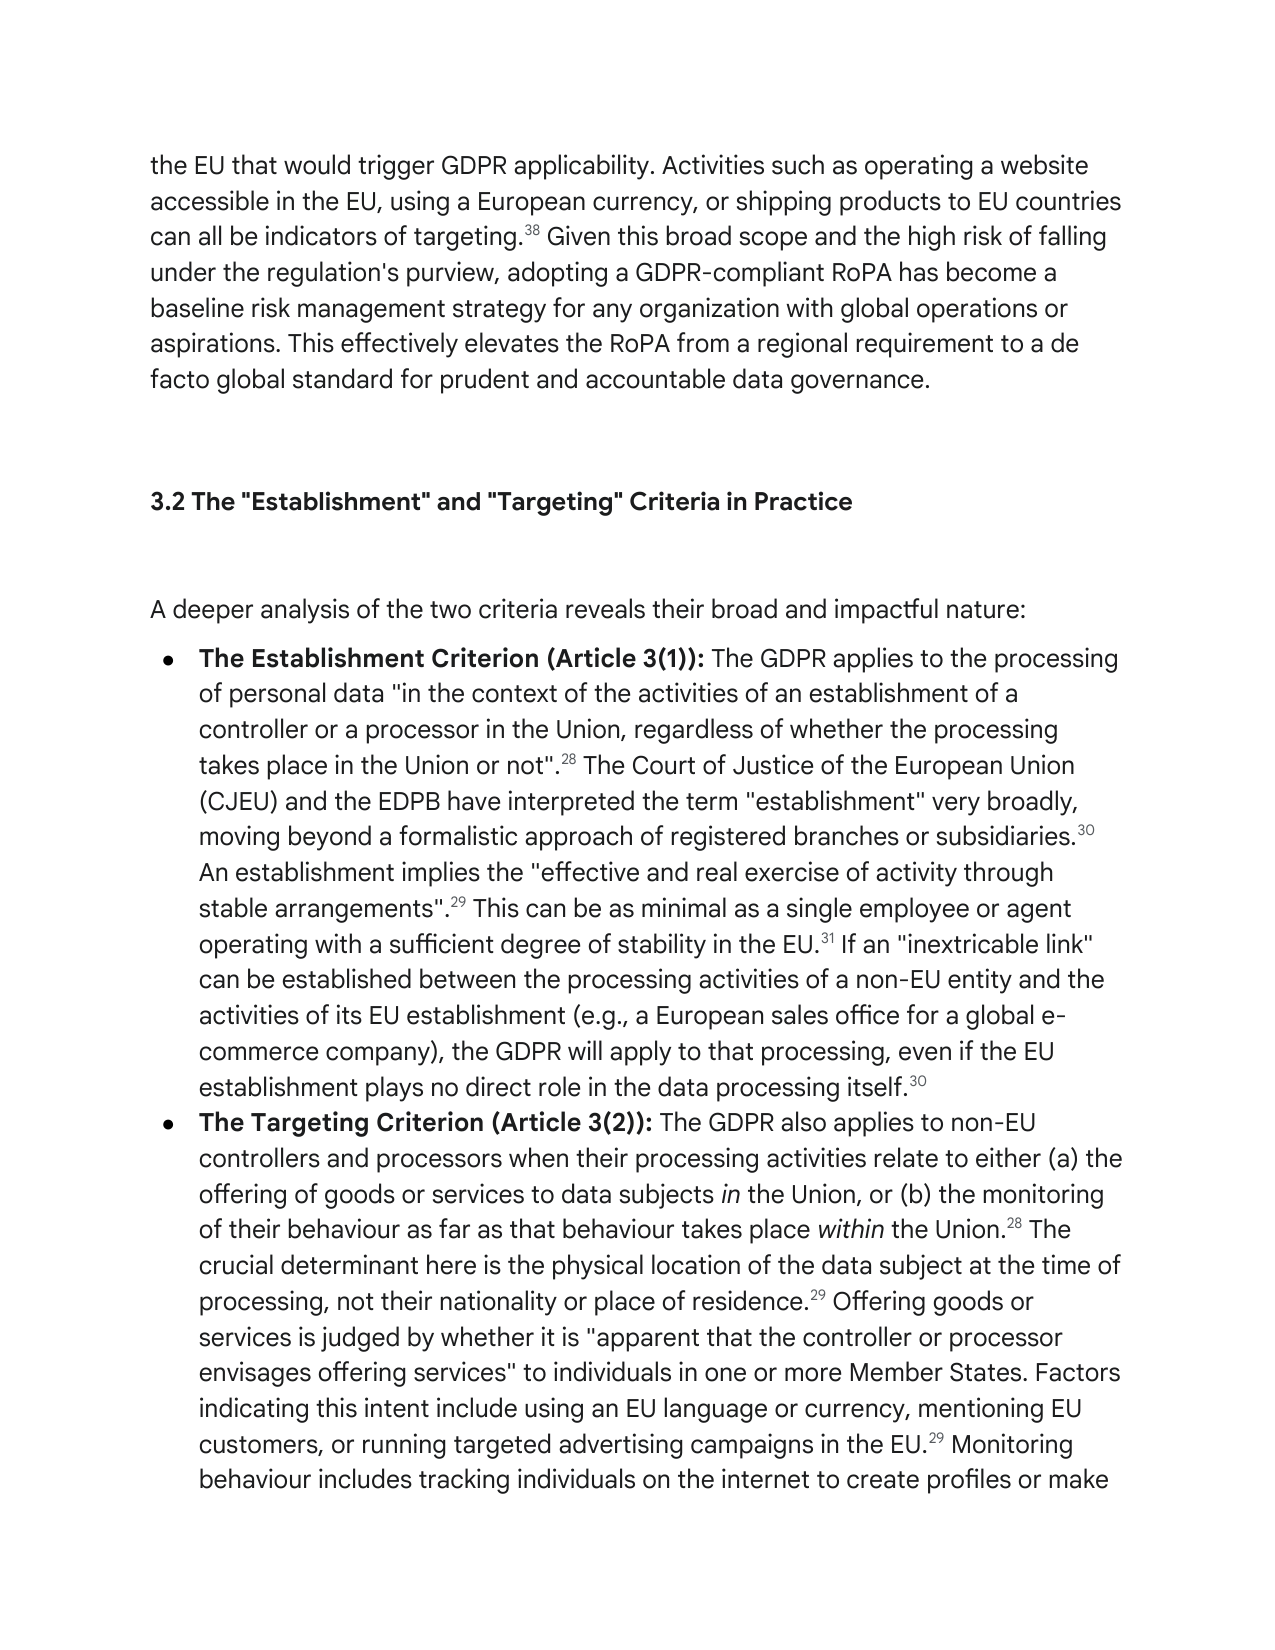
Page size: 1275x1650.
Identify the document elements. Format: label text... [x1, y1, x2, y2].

text A deeper analysis of the two criteria reveals their broad and impactful nature: [150, 595, 1125, 626]
list The Establishment Criterion (Article 3(1)): The GDPR applies to the processing of personal data "in the context of the activities of an establishment of a controller or a processor in the Union, regardless of whether the processing takes place in the Union or not".28 The Court of Justice of the European Union (CJEU) and the EDPB have interpreted the term "establishment" very broadly, moving beyond a formalistic approach of registered branches or subsidiaries.30 An establishment implies the "effective and real exercise of activity through stable arrangements".29 This can be as minimal as a single employee or agent operating with a sufficient degree of stability in the EU.31 If an "inextricable link" can be established between the processing activities of a non-EU entity and the activities of its EU establishment (e.g., a European sales office for a global e-commerce company), the GDPR will apply to that processing, even if the EU establishment plays no direct role in the data processing itself.30 [161, 643, 1125, 1103]
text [150, 150, 1125, 396]
subtitle 3.2 The "Establishment" and "Targeting" Criteria in Practice [150, 486, 1125, 517]
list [161, 1107, 1125, 1496]
